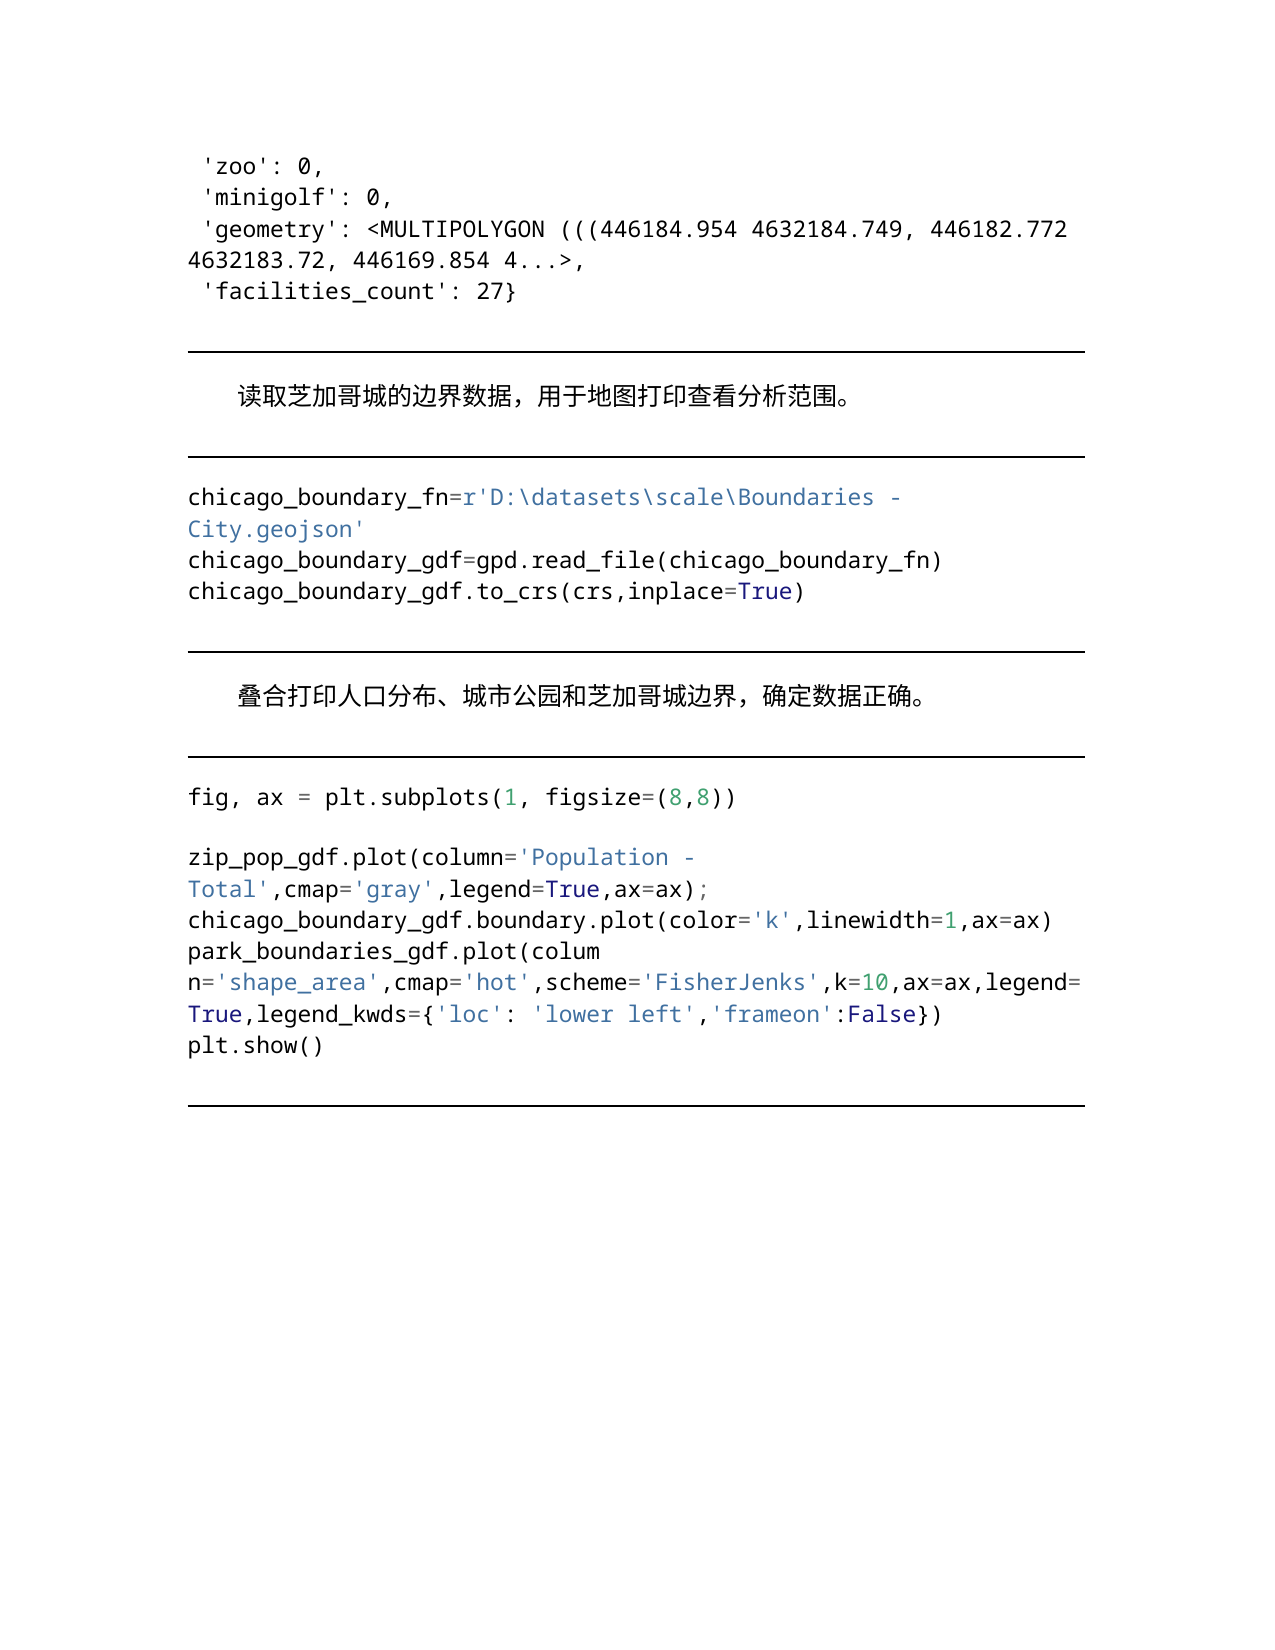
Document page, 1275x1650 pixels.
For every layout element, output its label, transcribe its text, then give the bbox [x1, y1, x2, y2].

text 读取芝加哥城的边界数据，用于地图打印查看分析范围。 [187, 377, 1087, 413]
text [187, 150, 1087, 306]
text chicago_boundary_fn=r'D:\datasets\scale\Boundaries - City.geojson' chicago_boundary_gdf=gpd.read_file(chicago_boundary_fn) chicago_boundary_gdf.to_crs(crs,inplace=True) [187, 481, 1087, 606]
text 叠合打印人口分布、城市公园和芝加哥城边界，确定数据正确。 [187, 677, 1087, 713]
text fig, ax = plt.subplots(1, figsize=(8,8)) zip_pop_gdf.plot(column='Population - Total',cmap='gray',legend=True,ax=ax); chicago_boundary_gdf.boundary.plot(color='k',linewidth=1,ax=ax) park_boundaries_gdf.plot(column='shape_area',cmap='hot',scheme='FisherJenks',k=10,ax=ax,legend=True,legend_kwds={'loc': 'lower left','frameon':False}) plt.show() [187, 781, 1087, 1060]
